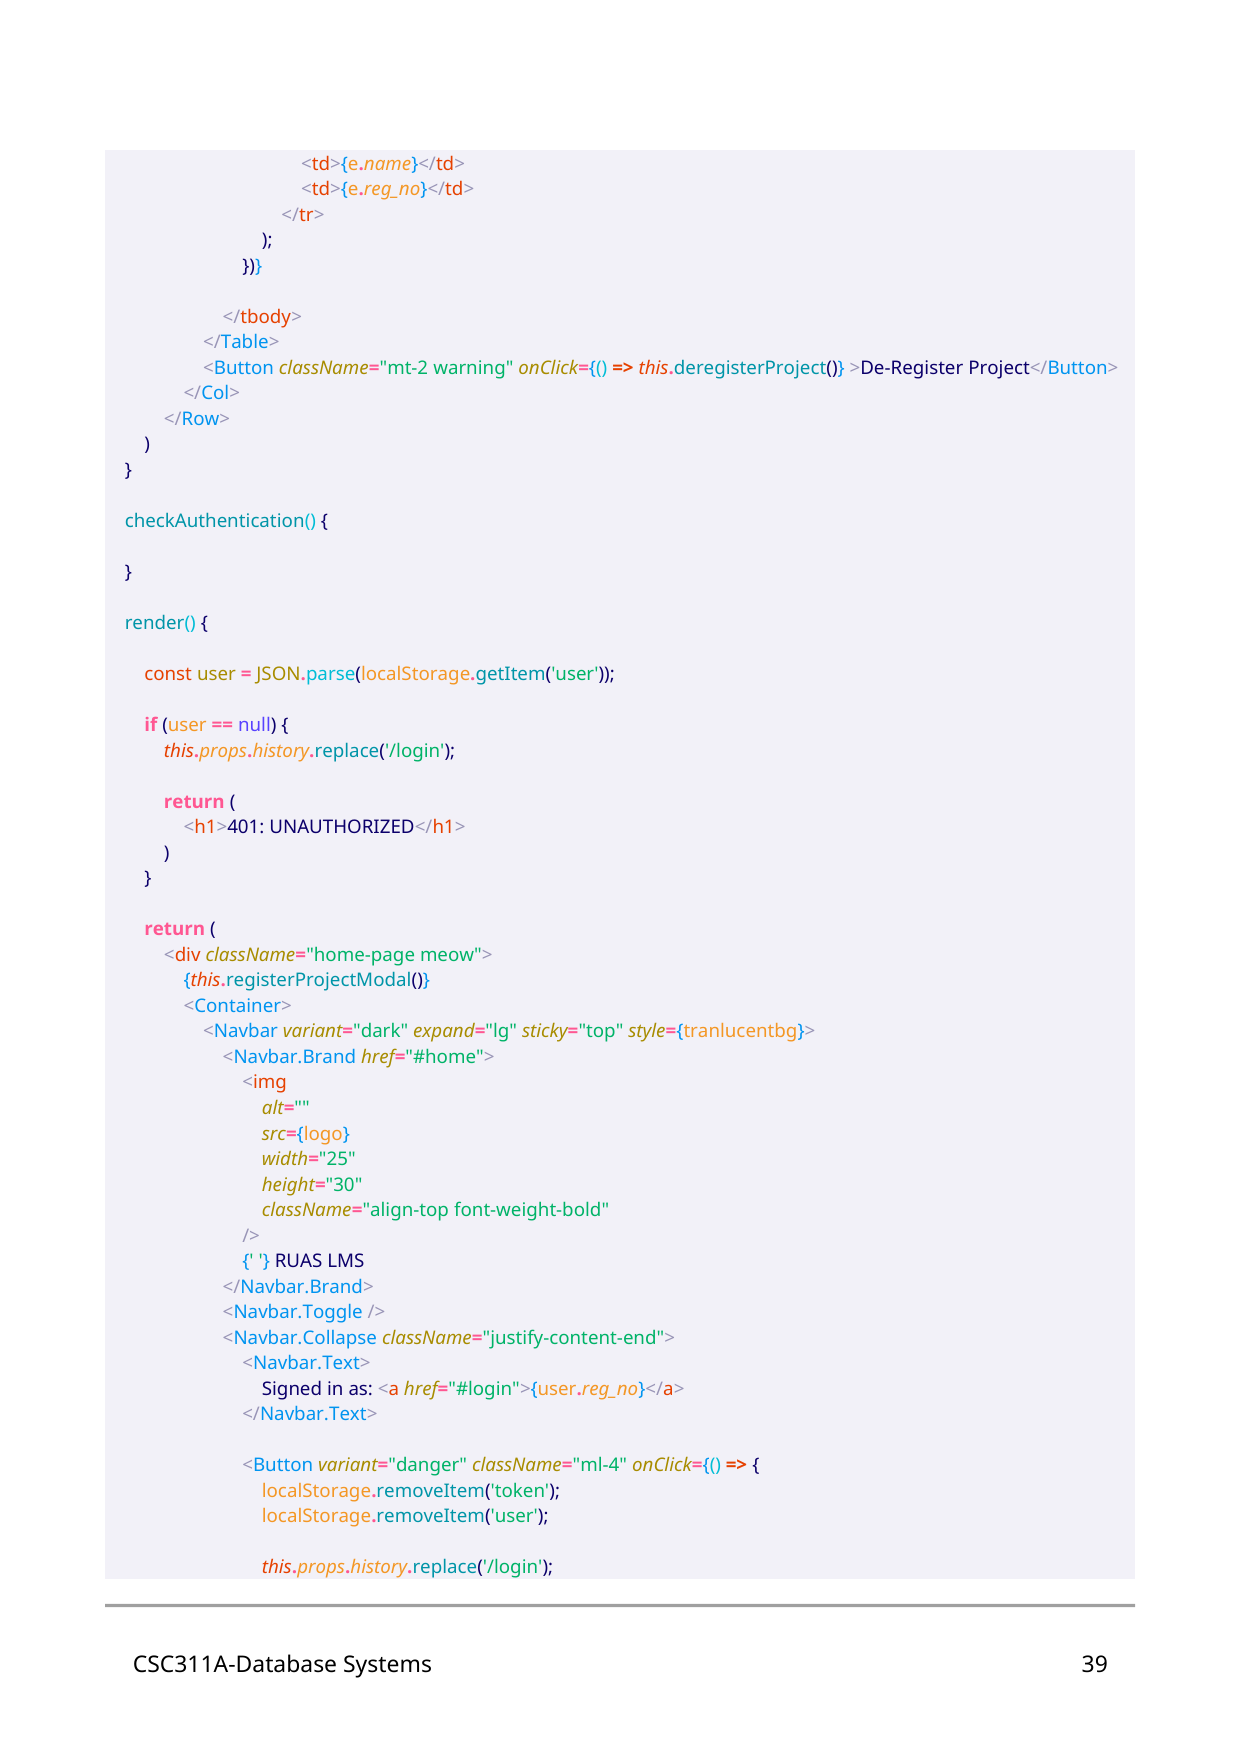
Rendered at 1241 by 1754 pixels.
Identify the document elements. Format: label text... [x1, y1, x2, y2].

text <Button variant="danger" className="ml-4" onClick={() => { [105, 1452, 1135, 1477]
text render() { [105, 609, 1135, 635]
text const user = JSON.parse(localStorage.getItem('user')); [105, 660, 1135, 686]
text <td>{e.reg_no}</td> [105, 176, 1135, 201]
text height="30" [105, 1171, 1135, 1196]
text Signed in as: <a href="#login">{user.reg_no}</a> [105, 1375, 1135, 1401]
text this.props.history.replace('/login'); [105, 737, 1135, 762]
text } [105, 558, 1135, 584]
text width="25" [105, 1145, 1135, 1171]
text </Navbar.Brand> [105, 1273, 1135, 1298]
text </tr> [105, 201, 1135, 227]
text alt="" [105, 1094, 1135, 1120]
text {this.registerProjectModal()} [105, 967, 1135, 992]
text ) [105, 431, 1135, 456]
text src={logo} [105, 1120, 1135, 1145]
text <td>{e.name}</td> [105, 150, 1135, 176]
text <Navbar.Brand href="#home"> [105, 1043, 1135, 1069]
text <h1>401: UNAUTHORIZED</h1> [105, 813, 1135, 839]
text <Navbar variant="dark" expand="lg" sticky="top" style={tranlucentbg}> [105, 1018, 1135, 1043]
text <Navbar.Text> [105, 1349, 1135, 1375]
text ); [105, 227, 1135, 252]
text localStorage.removeItem('user'); [105, 1503, 1135, 1528]
text <div className="home-page meow"> [105, 941, 1135, 967]
text this.props.history.replace('/login'); [105, 1554, 1135, 1579]
text <img [105, 1069, 1135, 1094]
text return ( [105, 916, 1135, 941]
text if (user == null) { [105, 711, 1135, 737]
text </Row> [105, 405, 1135, 431]
text </Navbar.Text> [105, 1401, 1135, 1426]
text return ( [105, 788, 1135, 813]
text <Button className="mt-2 warning" onClick={() => this.deregisterProject()} >De-Register Project</Button> [105, 354, 1135, 380]
text } [105, 456, 1135, 482]
text <Navbar.Collapse className="justify-content-end"> [105, 1324, 1135, 1349]
text localStorage.removeItem('token'); [105, 1477, 1135, 1503]
text </tbody> [105, 303, 1135, 329]
text ) [105, 839, 1135, 864]
text })} [105, 252, 1135, 278]
text <Container> [105, 992, 1135, 1018]
text } [105, 864, 1135, 890]
text </Col> [105, 380, 1135, 405]
text <Navbar.Toggle /> [105, 1298, 1135, 1324]
text checkAuthentication() { [105, 507, 1135, 533]
text /> [105, 1222, 1135, 1247]
text className="align-top font-weight-bold" [105, 1196, 1135, 1222]
text </Table> [105, 329, 1135, 354]
text {' '} RUAS LMS [105, 1247, 1135, 1273]
